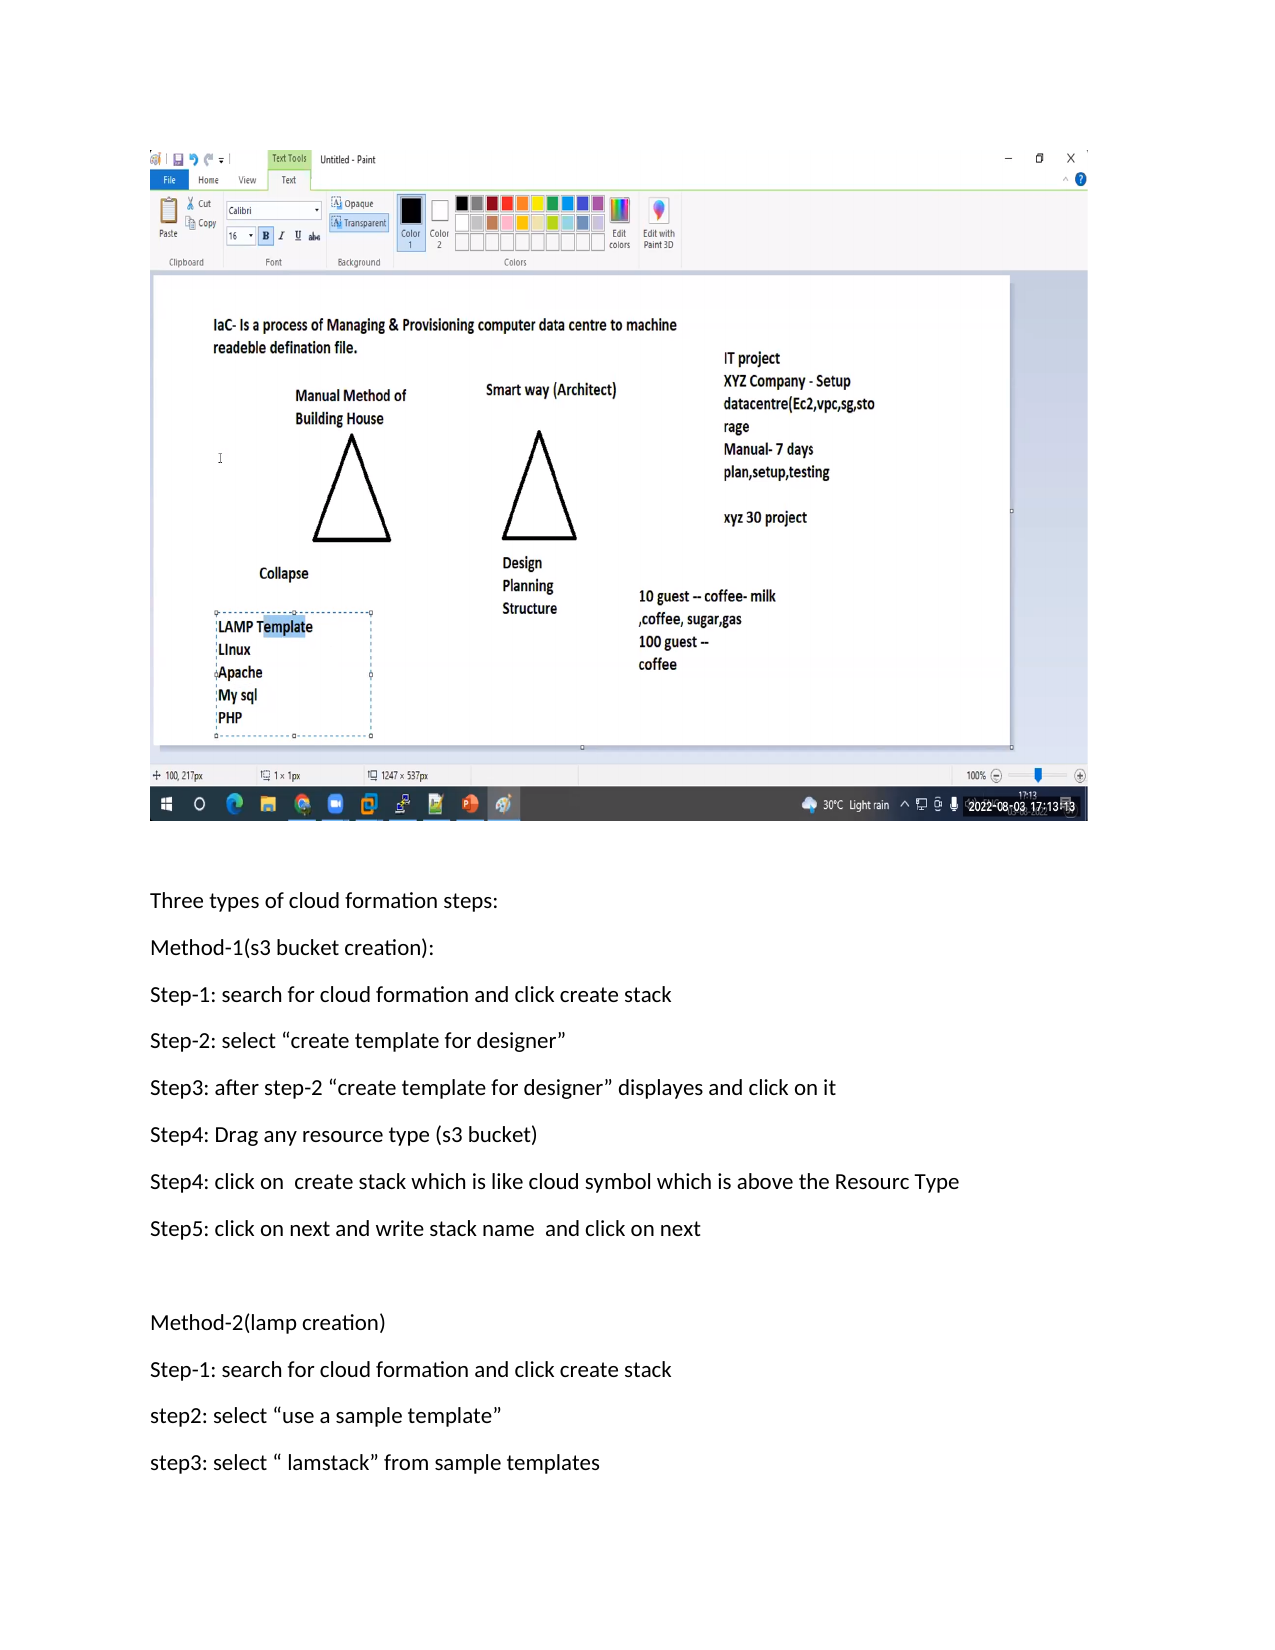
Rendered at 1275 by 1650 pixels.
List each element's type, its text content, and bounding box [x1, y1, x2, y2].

text Step-2: select “create template for designer” [150, 1027, 1125, 1055]
text Step-1: search for cloud formation and click create stack [150, 1355, 1125, 1383]
text Step4: Drag any resource type (s3 bucket) [150, 1120, 1125, 1148]
text Three types of cloud formation steps: [150, 886, 1125, 914]
text Method-2(lamp creation) [150, 1308, 1125, 1336]
text step3: select “ lamstack” from sample templates [150, 1448, 1125, 1477]
picture [150, 150, 1088, 821]
text Step-1: search for cloud formation and click create stack [150, 980, 1125, 1008]
text Step3: after step-2 “create template for designer” displayes and click on it [150, 1073, 1125, 1102]
text step2: select “use a sample template” [150, 1402, 1125, 1430]
text Step5: click on next and write stack name and click on next [150, 1214, 1125, 1242]
text Method-1(s3 bucket creation): [150, 933, 1125, 961]
text Step4: click on create stack which is like cloud symbol which is above the Resourc Type [150, 1167, 1125, 1195]
